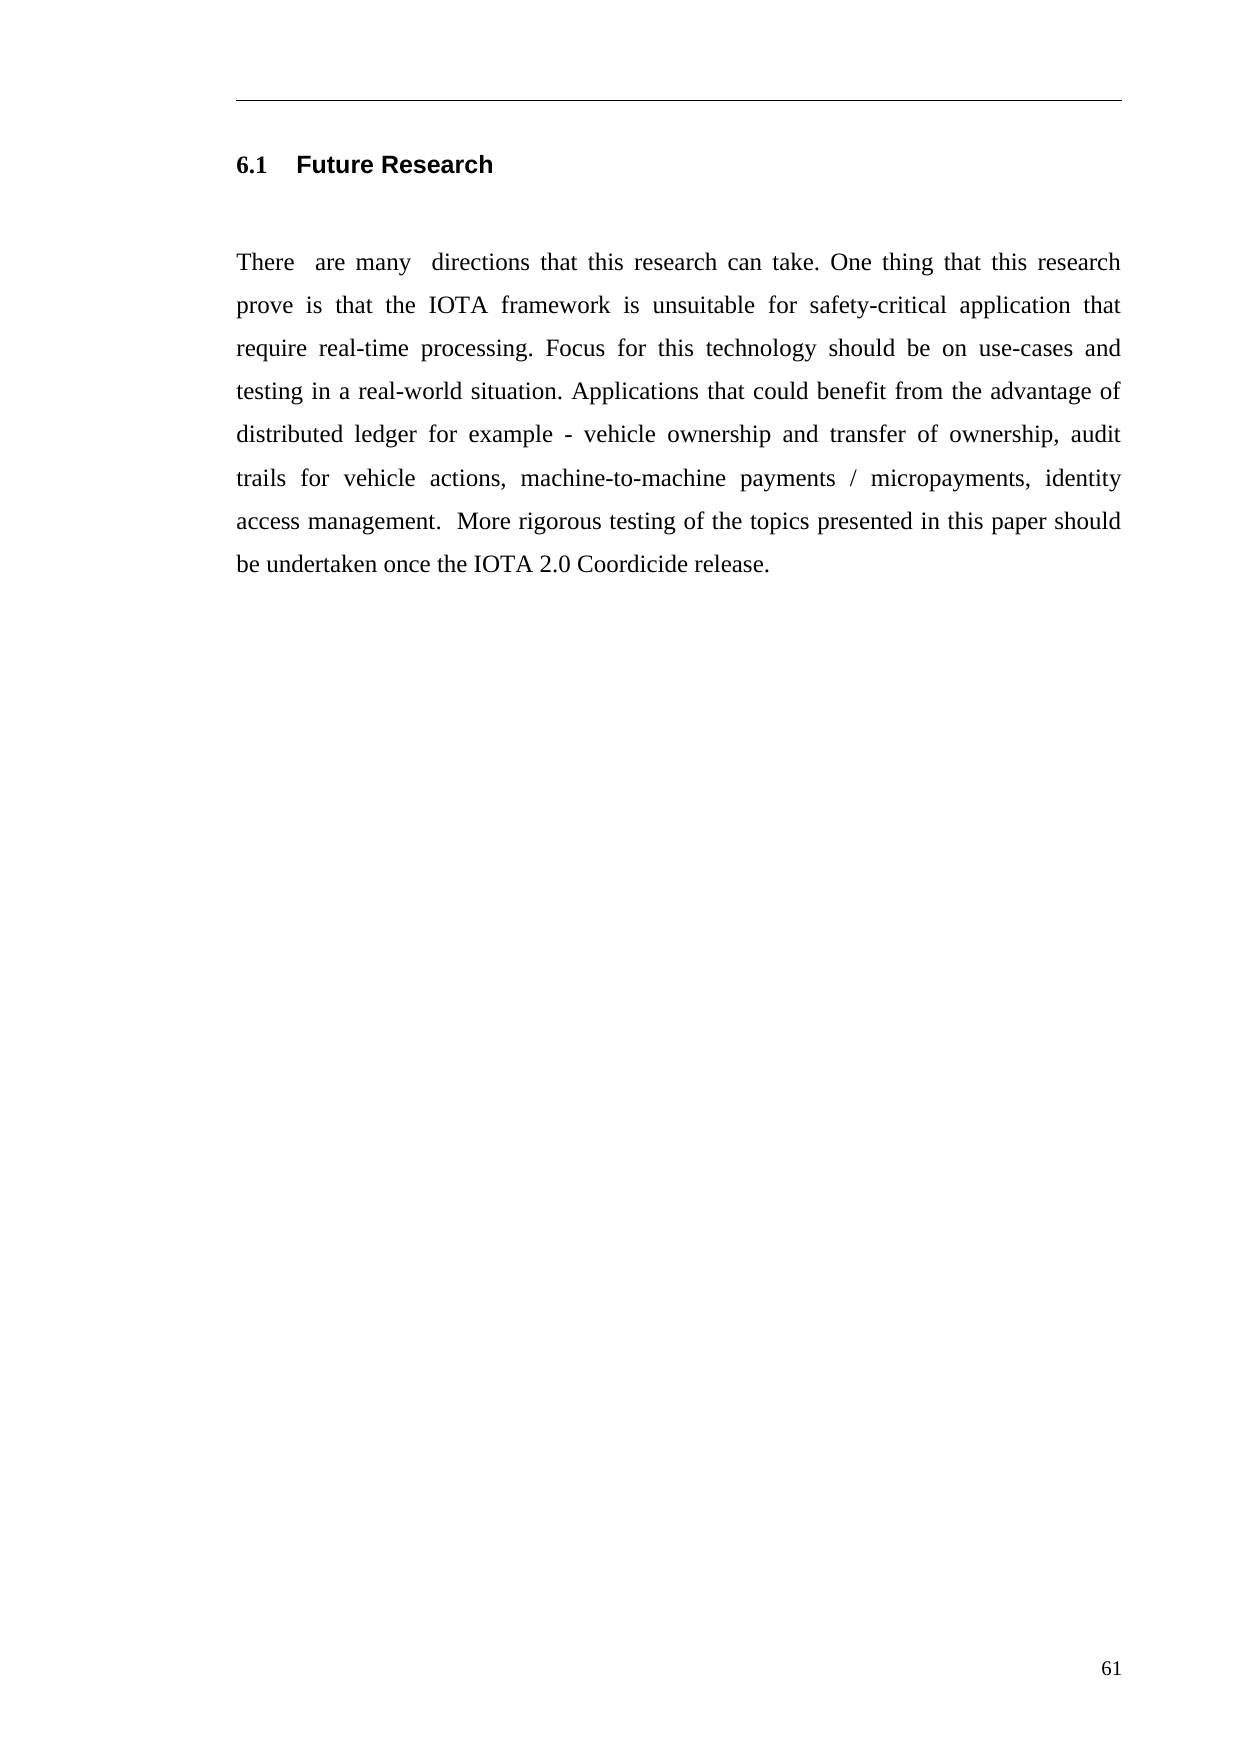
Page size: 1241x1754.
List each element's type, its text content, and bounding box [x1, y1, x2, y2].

subtitle Future Research [236, 150, 1122, 179]
text There are many directions that this research can take. One thing that this research prove is that the IOTA framework is unsuitable for safety-critical application that require real-time processing. Focus for this technology should be on use-cases and testing in a real-world situation. Applications that could benefit from the advantage of distributed ledger for example - vehicle ownership and transfer of ownership, audit trails for vehicle actions, machine-to-machine payments / micropayments, identity access management. More rigorous testing of the topics presented in this paper should be undertaken once the IOTA 2.0 Coordicide release. [236, 247, 1122, 578]
